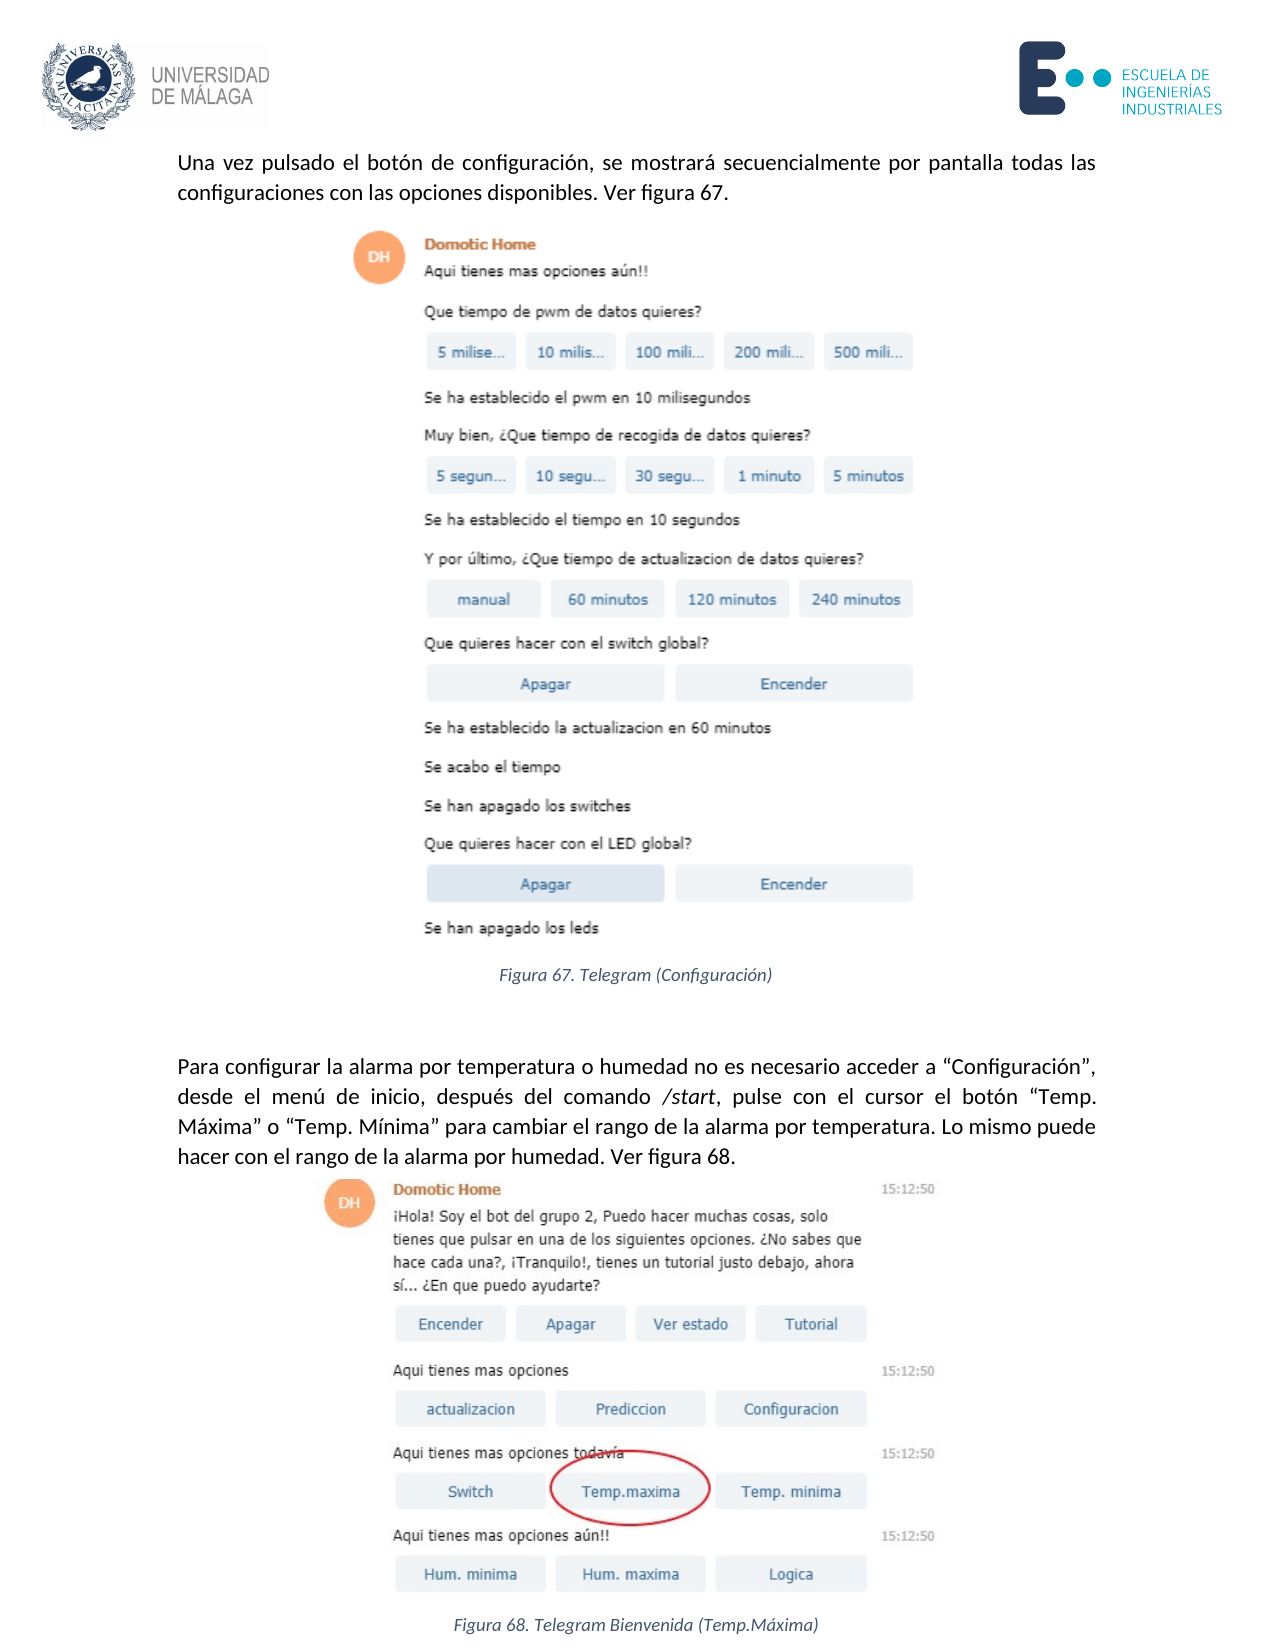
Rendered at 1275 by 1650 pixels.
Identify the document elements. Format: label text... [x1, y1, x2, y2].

picture [999, 21, 1242, 135]
picture [41, 43, 269, 131]
text Una vez pulsado el botón de configuración, se mostrará secuencialmente por pantalla todas las configuraciones con las opciones disponibles. Ver figura 67. [177, 148, 1098, 206]
picture [311, 1179, 964, 1604]
text Para configurar la alarma por temperatura o humedad no es necesario acceder a “Configuración”, desde el menú de inicio, después del comando /start, pulse con el cursor el botón “Temp. Máxima” o “Temp. Mínima” para cambiar el rango de la alarma por temperatura. Lo mismo puede hacer con el rango de la alarma por humedad. Ver figura 68. [177, 1052, 1098, 1171]
picture [346, 228, 929, 954]
